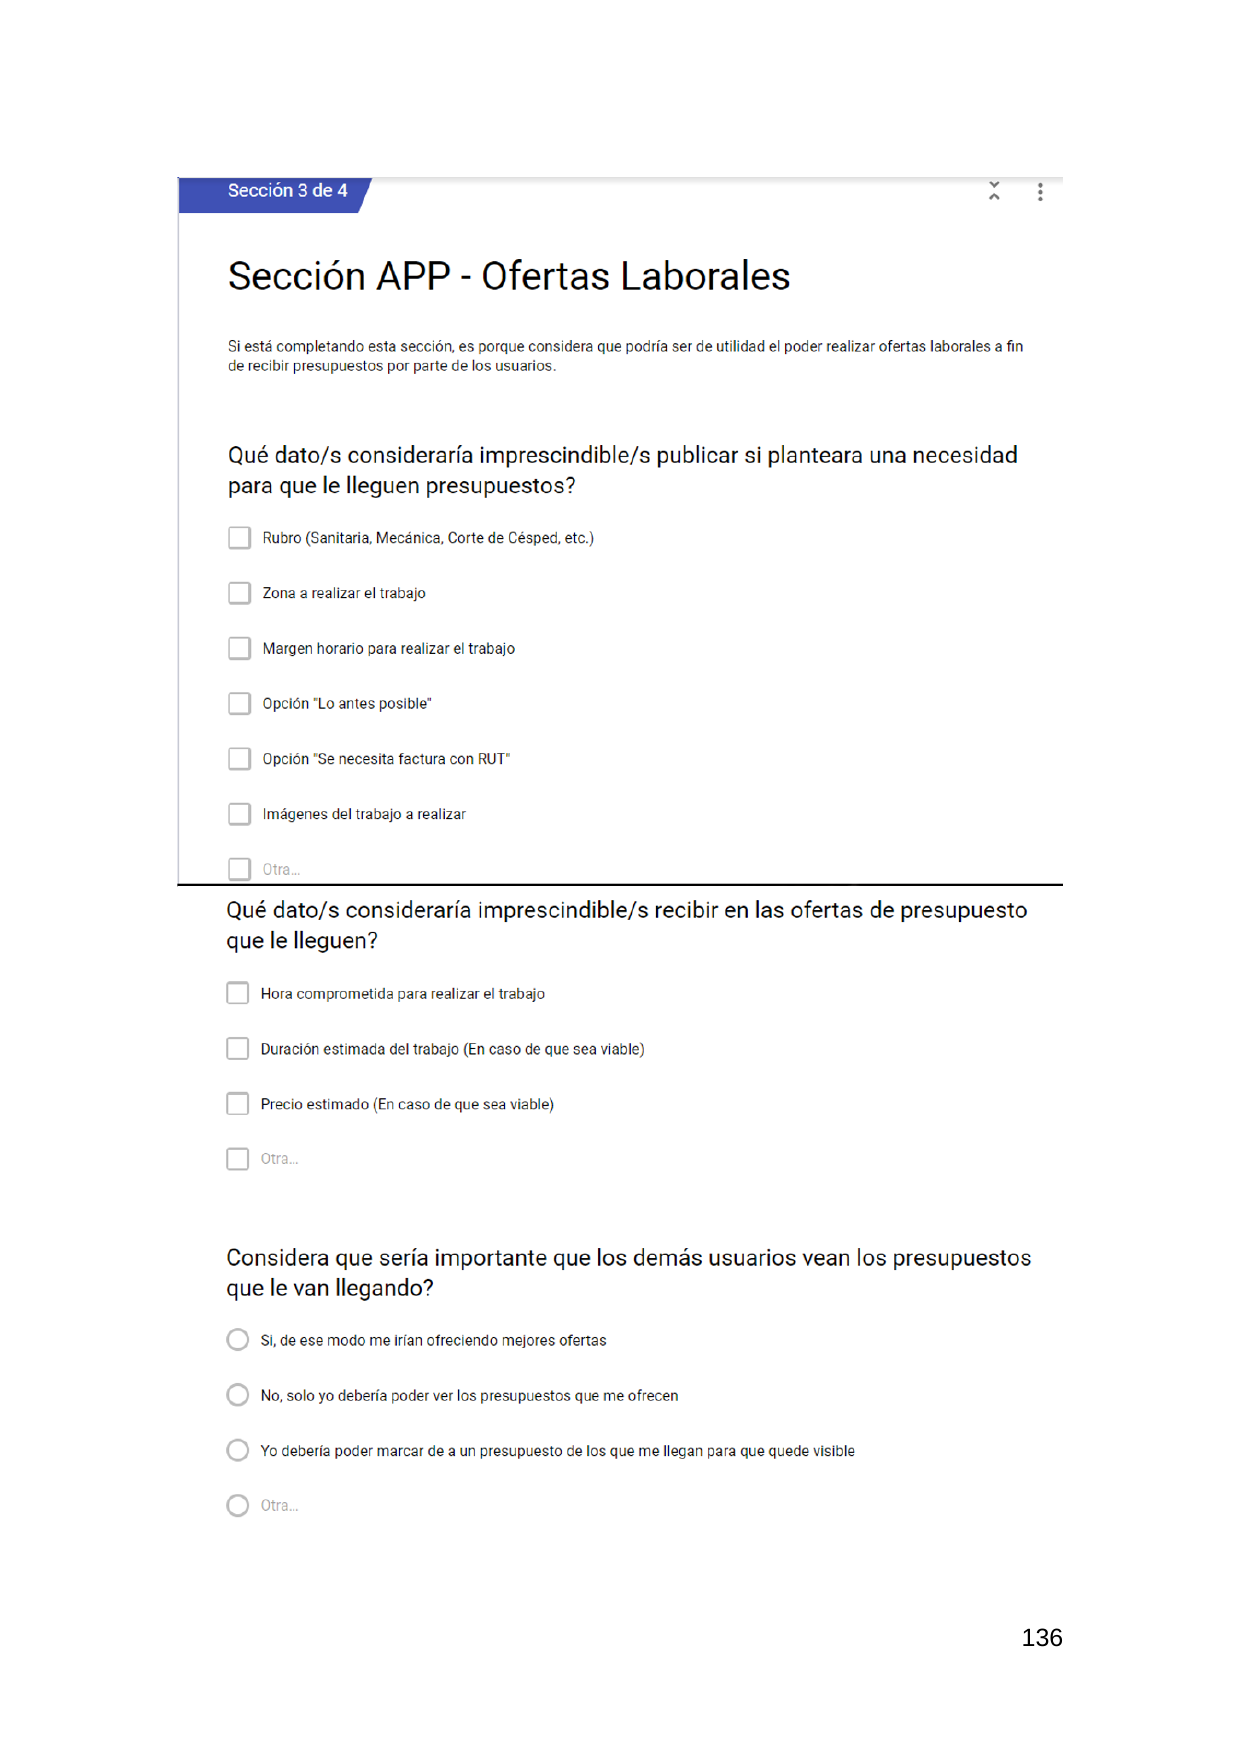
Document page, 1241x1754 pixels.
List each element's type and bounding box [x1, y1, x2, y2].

picture [177, 177, 1063, 1535]
